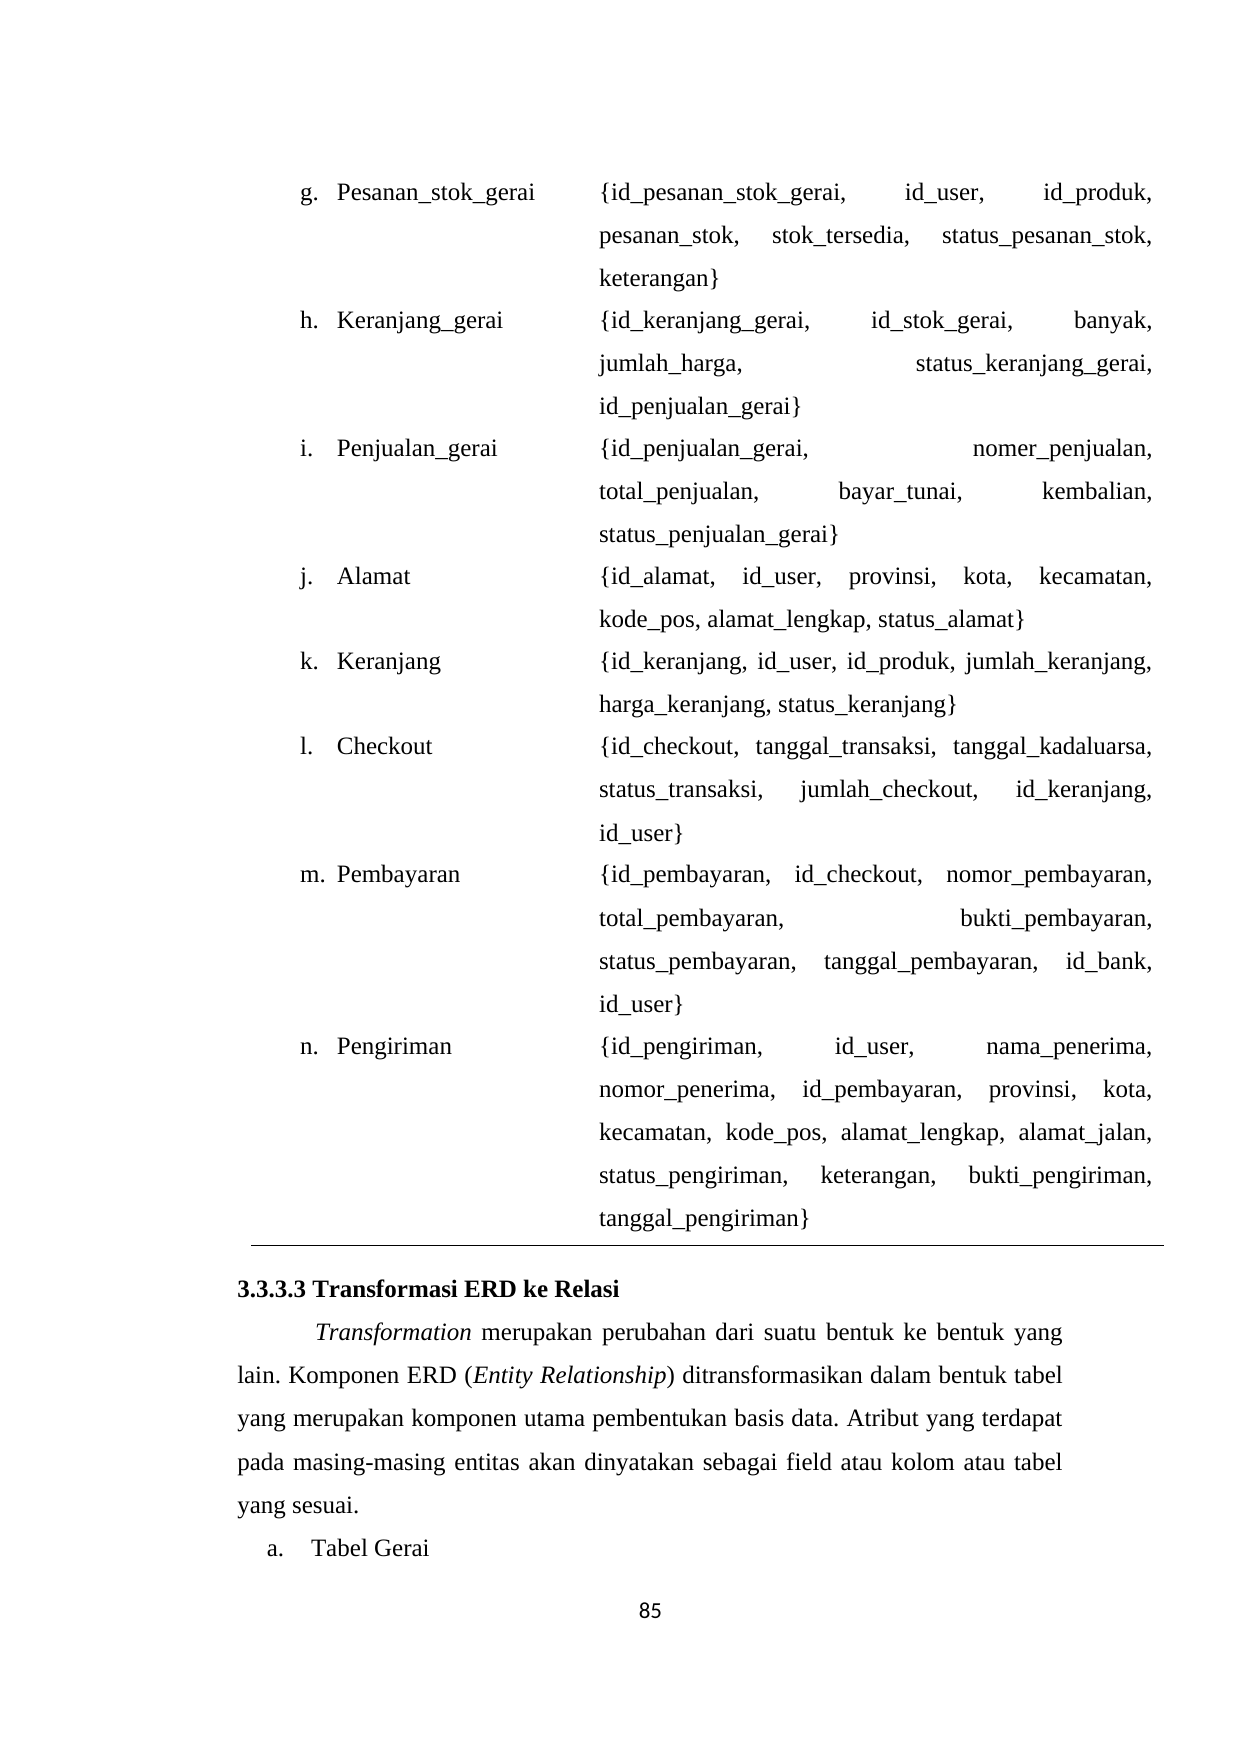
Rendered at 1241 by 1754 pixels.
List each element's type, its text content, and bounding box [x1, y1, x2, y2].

table_cell Pesanan_stok_gerai [325, 177, 588, 305]
table_cell {id_pesanan_stok_gerai, id_user, id_produk, pesanan_stok, stok_tersedia, status_pesanan_stok, keterangan} [588, 177, 1164, 305]
text 3.3.3.3 Transformasi ERD ke Relasi [237, 1274, 1063, 1303]
table_cell Pembayaran [325, 860, 588, 1031]
table_cell Keranjang [325, 646, 588, 731]
table_cell [251, 646, 325, 731]
table_cell {id_pengiriman, id_user, nama_penerima, nomor_penerima, id_pembayaran, provinsi, kota, kecamatan, kode_pos, alamat_lengkap, alamat_jalan, status_pengiriman, keterangan, bukti_pengiriman, tanggal_pengiriman} [588, 1031, 1164, 1245]
table_cell {id_keranjang_gerai, id_stok_gerai, banyak, jumlah_harga, status_keranjang_gerai, id_penjualan_gerai} [588, 305, 1164, 433]
table_cell Penjualan_gerai [325, 433, 588, 561]
table_cell Pengiriman [325, 1031, 588, 1245]
table_cell {id_keranjang, id_user, id_produk, jumlah_keranjang, harga_keranjang, status_keranjang} [588, 646, 1164, 731]
table_cell Alamat [325, 561, 588, 646]
table_cell [251, 177, 325, 305]
table_cell {id_penjualan_gerai, nomer_penjualan, total_penjualan, bayar_tunai, kembalian, status_penjualan_gerai} [588, 433, 1164, 561]
table_cell Checkout [325, 731, 588, 859]
table_cell {id_pembayaran, id_checkout, nomor_pembayaran, total_pembayaran, bukti_pembayaran, status_pembayaran, tanggal_pembayaran, id_bank, id_user} [588, 860, 1164, 1031]
table_cell [251, 860, 325, 1031]
table_cell [251, 305, 325, 433]
table_cell {id_alamat, id_user, provinsi, kota, kecamatan, kode_pos, alamat_lengkap, status_alamat} [588, 561, 1164, 646]
table_cell [251, 1031, 325, 1245]
table_cell {id_checkout, tanggal_transaksi, tanggal_kadaluarsa, status_transaksi, jumlah_checkout, id_keranjang, id_user} [588, 731, 1164, 859]
table_cell [251, 561, 325, 646]
table_cell [251, 731, 325, 859]
table_cell Keranjang_gerai [325, 305, 588, 433]
list Tabel Gerai [267, 1533, 1063, 1562]
table_cell [251, 433, 325, 561]
text Transformation merupakan perubahan dari suatu bentuk ke bentuk yang lain. Komponen ERD (Entity Relationship) ditransformasikan dalam bentuk tabel yang merupakan komponen utama pembentukan basis data. Atribut yang terdapat pada masing-masing entitas akan dinyatakan sebagai field atau kolom atau tabel yang sesuai. [237, 1317, 1063, 1518]
